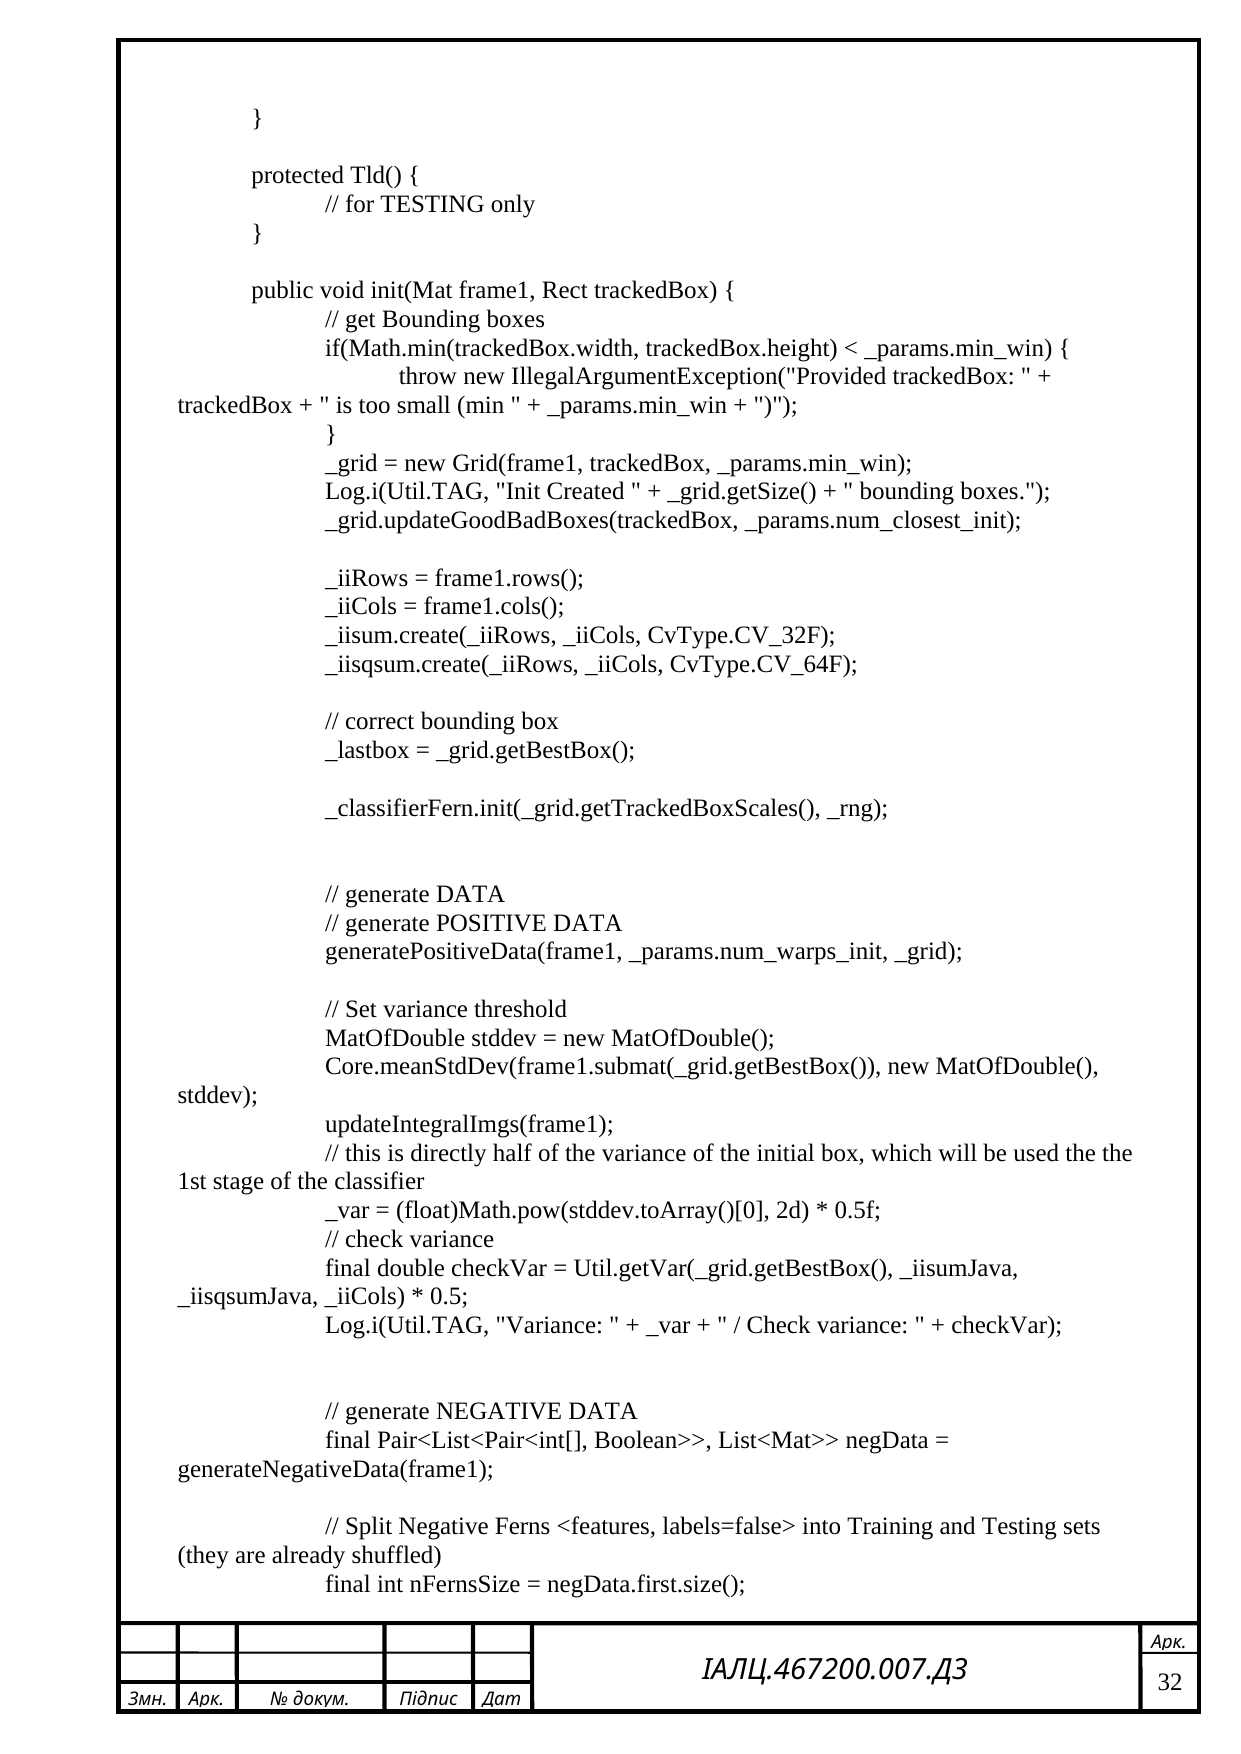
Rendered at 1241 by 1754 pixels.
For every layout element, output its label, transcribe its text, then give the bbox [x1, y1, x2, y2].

text // check variance [177, 1224, 1152, 1253]
text // this is directly half of the variance of the initial box, which will be used the the 1st stage of the classifier [177, 1138, 1152, 1195]
text updateIntegralImgs(frame1); [177, 1109, 1152, 1138]
text protected Tld() { [177, 160, 1152, 189]
text MatOfDouble stddev = new MatOfDouble(); [177, 1023, 1152, 1051]
text _iisum.create(_iiRows, _iiCols, CvType.CV_32F); [177, 620, 1152, 649]
text // get Bounding boxes [177, 304, 1152, 333]
text public void init(Mat frame1, Rect trackedBox) { [177, 275, 1152, 304]
text _lastbox = _grid.getBestBox(); [177, 735, 1152, 764]
text generatePositiveData(frame1, _params.num_warps_init, _grid); [177, 936, 1152, 965]
text // for TESTING only [177, 189, 1152, 218]
text final int nFernsSize = negData.first.size(); [177, 1569, 1152, 1598]
text _classifierFern.init(_grid.getTrackedBoxScales(), _rng); [177, 793, 1152, 821]
text if(Math.min(trackedBox.width, trackedBox.height) < _params.min_win) { [177, 333, 1152, 361]
text // generate DATA [177, 879, 1152, 908]
text _iisqsum.create(_iiRows, _iiCols, CvType.CV_64F); [177, 649, 1152, 678]
text _grid.updateGoodBadBoxes(trackedBox, _params.num_closest_init); [177, 505, 1152, 534]
text throw new IllegalArgumentException("Provided trackedBox: " + trackedBox + " is too small (min " + _params.min_win + ")"); [177, 361, 1152, 419]
text _iiCols = frame1.cols(); [177, 591, 1152, 620]
text Log.i(Util.TAG, "Variance: " + _var + " / Check variance: " + checkVar); [177, 1310, 1152, 1339]
text final double checkVar = Util.getVar(_grid.getBestBox(), _iisumJava, _iisqsumJava, _iiCols) * 0.5; [177, 1253, 1152, 1310]
text // generate POSITIVE DATA [177, 908, 1152, 936]
text _iiRows = frame1.rows(); [177, 563, 1152, 591]
text _var = (float)Math.pow(stddev.toArray()[0], 2d) * 0.5f; [177, 1195, 1152, 1224]
text } [177, 419, 1152, 448]
text // Set variance threshold [177, 994, 1152, 1023]
text final Pair<List<Pair<int[], Boolean>>, List<Mat>> negData = generateNegativeData(frame1); [177, 1425, 1152, 1483]
text } [177, 218, 1152, 246]
text Core.meanStdDev(frame1.submat(_grid.getBestBox()), new MatOfDouble(), stddev); [177, 1051, 1152, 1109]
text Log.i(Util.TAG, "Init Created " + _grid.getSize() + " bounding boxes."); [177, 476, 1152, 505]
text _grid = new Grid(frame1, trackedBox, _params.min_win); [177, 448, 1152, 476]
text // correct bounding box [177, 706, 1152, 735]
text // generate NEGATIVE DATA [177, 1396, 1152, 1425]
text } [177, 103, 1152, 131]
text // Split Negative Ferns <features, labels=false> into Training and Testing sets (they are already shuffled) [177, 1511, 1152, 1569]
